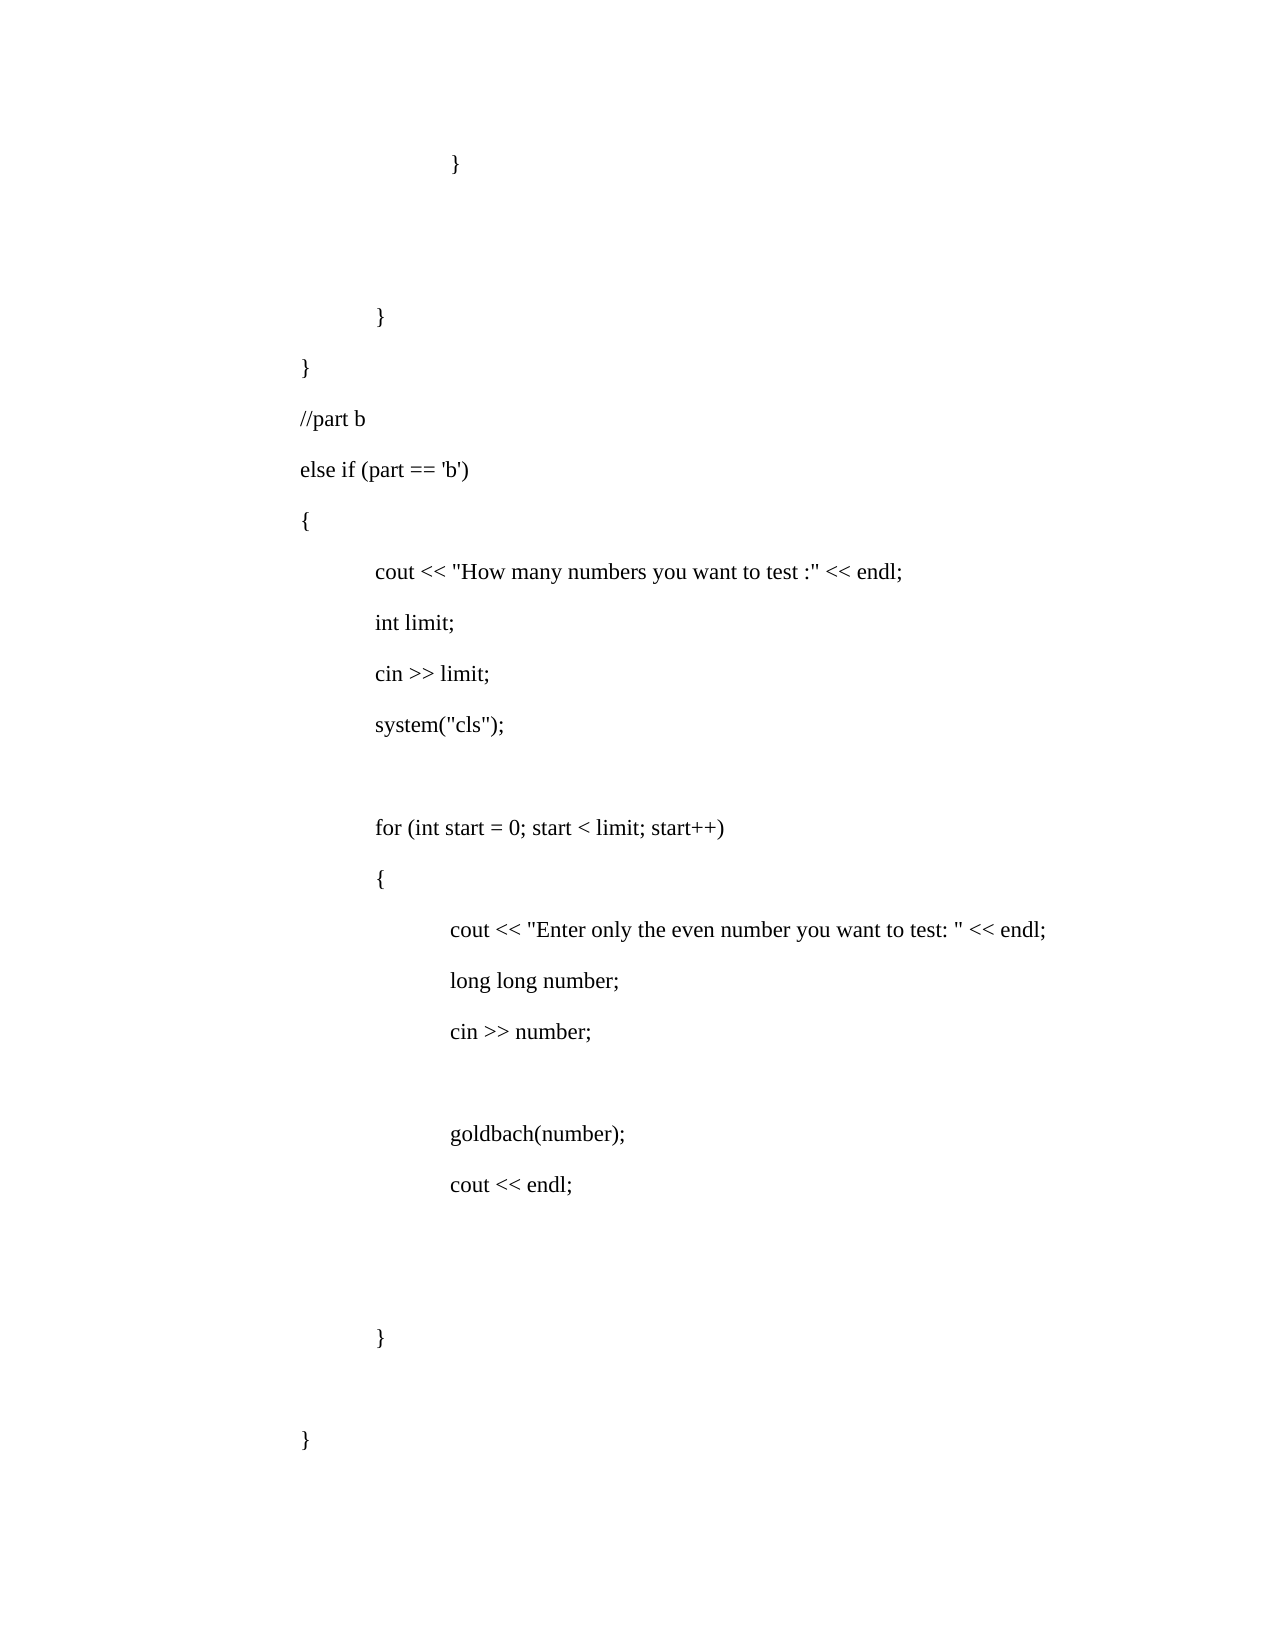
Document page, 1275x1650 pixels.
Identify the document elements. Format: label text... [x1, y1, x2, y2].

text } [150, 1426, 1125, 1452]
text cout << "How many numbers you want to test :" << endl; [150, 558, 1125, 585]
text long long number; [150, 967, 1125, 993]
text for (int start = 0; start < limit; start++) [150, 813, 1125, 840]
text } [150, 1324, 1125, 1350]
text { [150, 864, 1125, 891]
text } [150, 303, 1125, 329]
text } [150, 354, 1125, 381]
text //part b [150, 405, 1125, 432]
text cin >> limit; [150, 660, 1125, 687]
text } [150, 150, 1125, 176]
text cin >> number; [150, 1018, 1125, 1044]
text cout << endl; [150, 1171, 1125, 1197]
text goldbach(number); [150, 1120, 1125, 1146]
text { [150, 507, 1125, 534]
text system("cls"); [150, 711, 1125, 738]
text cout << "Enter only the even number you want to test: " << endl; [150, 916, 1125, 942]
text else if (part == 'b') [150, 456, 1125, 483]
text int limit; [150, 609, 1125, 636]
